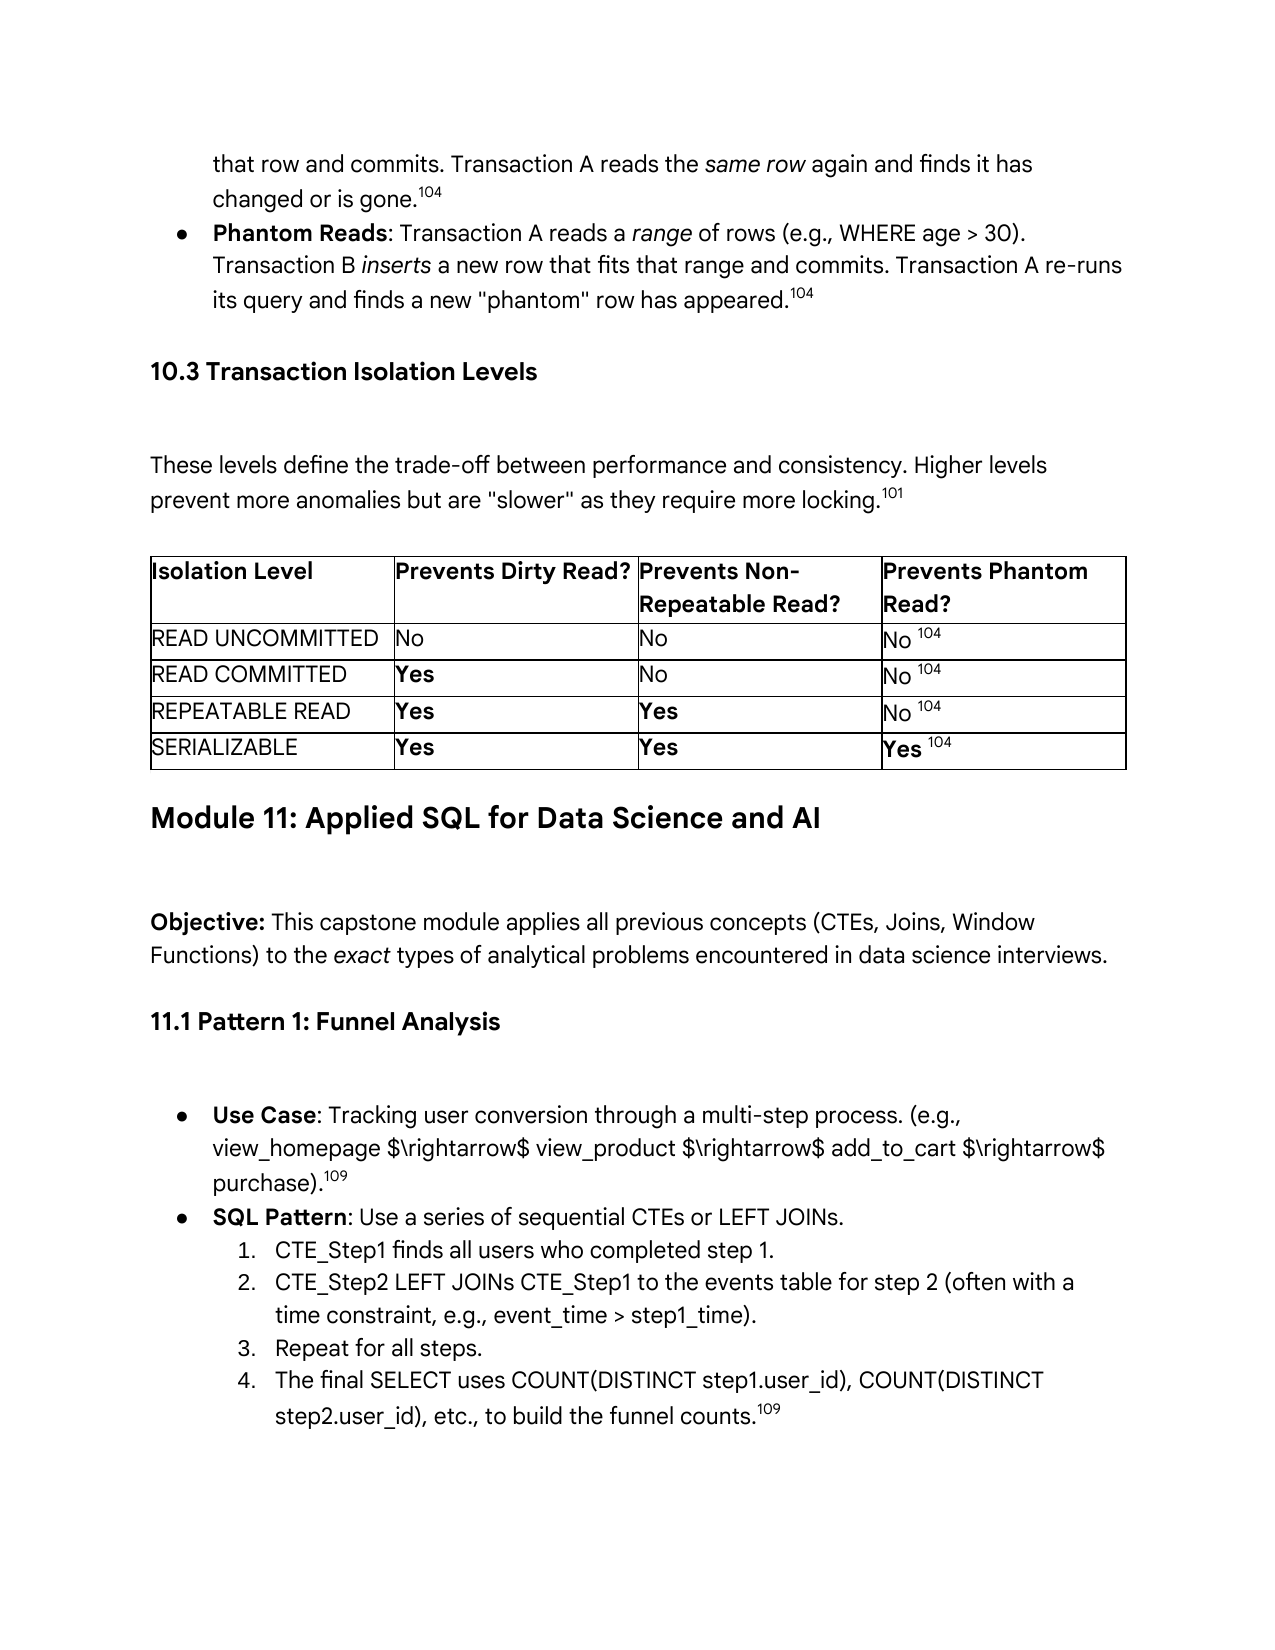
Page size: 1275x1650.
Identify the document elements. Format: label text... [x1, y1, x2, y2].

table_cell No [639, 624, 881, 659]
table_header Prevents Dirty Read? [395, 557, 638, 622]
table_cell Yes [395, 697, 638, 732]
table_cell Yes [639, 697, 881, 732]
list SQL Pattern: Use a series of sequential CTEs or LEFT JOINs. [175, 1203, 1125, 1232]
subtitle 11.1 Pattern 1: Funnel Analysis [150, 1007, 1125, 1038]
table_cell No 104 [883, 697, 1125, 732]
subtitle Module 11: Applied SQL for Data Science and AI [150, 800, 1125, 837]
list Use Case: Tracking user conversion through a multi-step process. (e.g., view_homepage $\rightarrow$ view_product $\rightarrow$ add_to_cart $\rightarrow$ purchase).109 [175, 1102, 1125, 1199]
table_cell No [395, 624, 638, 659]
list Phantom Reads: Transaction A reads a range of rows (e.g., WHERE age > 30). Transaction B inserts a new row that fits that range and commits. Transaction A re-runs its query and finds a new "phantom" row has appeared.104 [175, 219, 1125, 316]
table_cell Yes [395, 734, 638, 769]
list Repeat for all steps. [237, 1334, 1125, 1363]
table_header Isolation Level [152, 557, 394, 622]
list The final SELECT uses COUNT(DISTINCT step1.user_id), COUNT(DISTINCT step2.user_id), etc., to build the funnel counts.109 [237, 1367, 1125, 1431]
table_cell No 104 [883, 624, 1125, 659]
table_cell No 104 [883, 661, 1125, 696]
table_cell SERIALIZABLE [152, 734, 394, 769]
table_cell READ UNCOMMITTED [152, 624, 394, 659]
text Objective: This capstone module applies all previous concepts (CTEs, Joins, Window Functions) to the exact types of analytical problems encountered in data science interviews. [150, 908, 1125, 970]
table_cell READ COMMITTED [152, 661, 394, 696]
subtitle 10.3 Transaction Isolation Levels [150, 356, 1125, 387]
table_cell Yes 104 [883, 734, 1125, 769]
table_cell Yes [395, 661, 638, 696]
list CTE_Step1 finds all users who completed step 1. [237, 1236, 1125, 1265]
table_header Prevents Non-Repeatable Read? [639, 557, 881, 622]
table_cell No [639, 661, 881, 696]
table_cell REPEATABLE READ [152, 697, 394, 732]
list CTE_Step2 LEFT JOINs CTE_Step1 to the events table for step 2 (often with a time constraint, e.g., event_time > step1_time). [237, 1269, 1125, 1330]
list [175, 150, 1125, 214]
table_cell Yes [639, 734, 881, 769]
table_header Prevents Phantom Read? [883, 557, 1125, 622]
text These levels define the trade-off between performance and consistency. Higher levels prevent more anomalies but are "slower" as they require more locking.101 [150, 451, 1125, 516]
